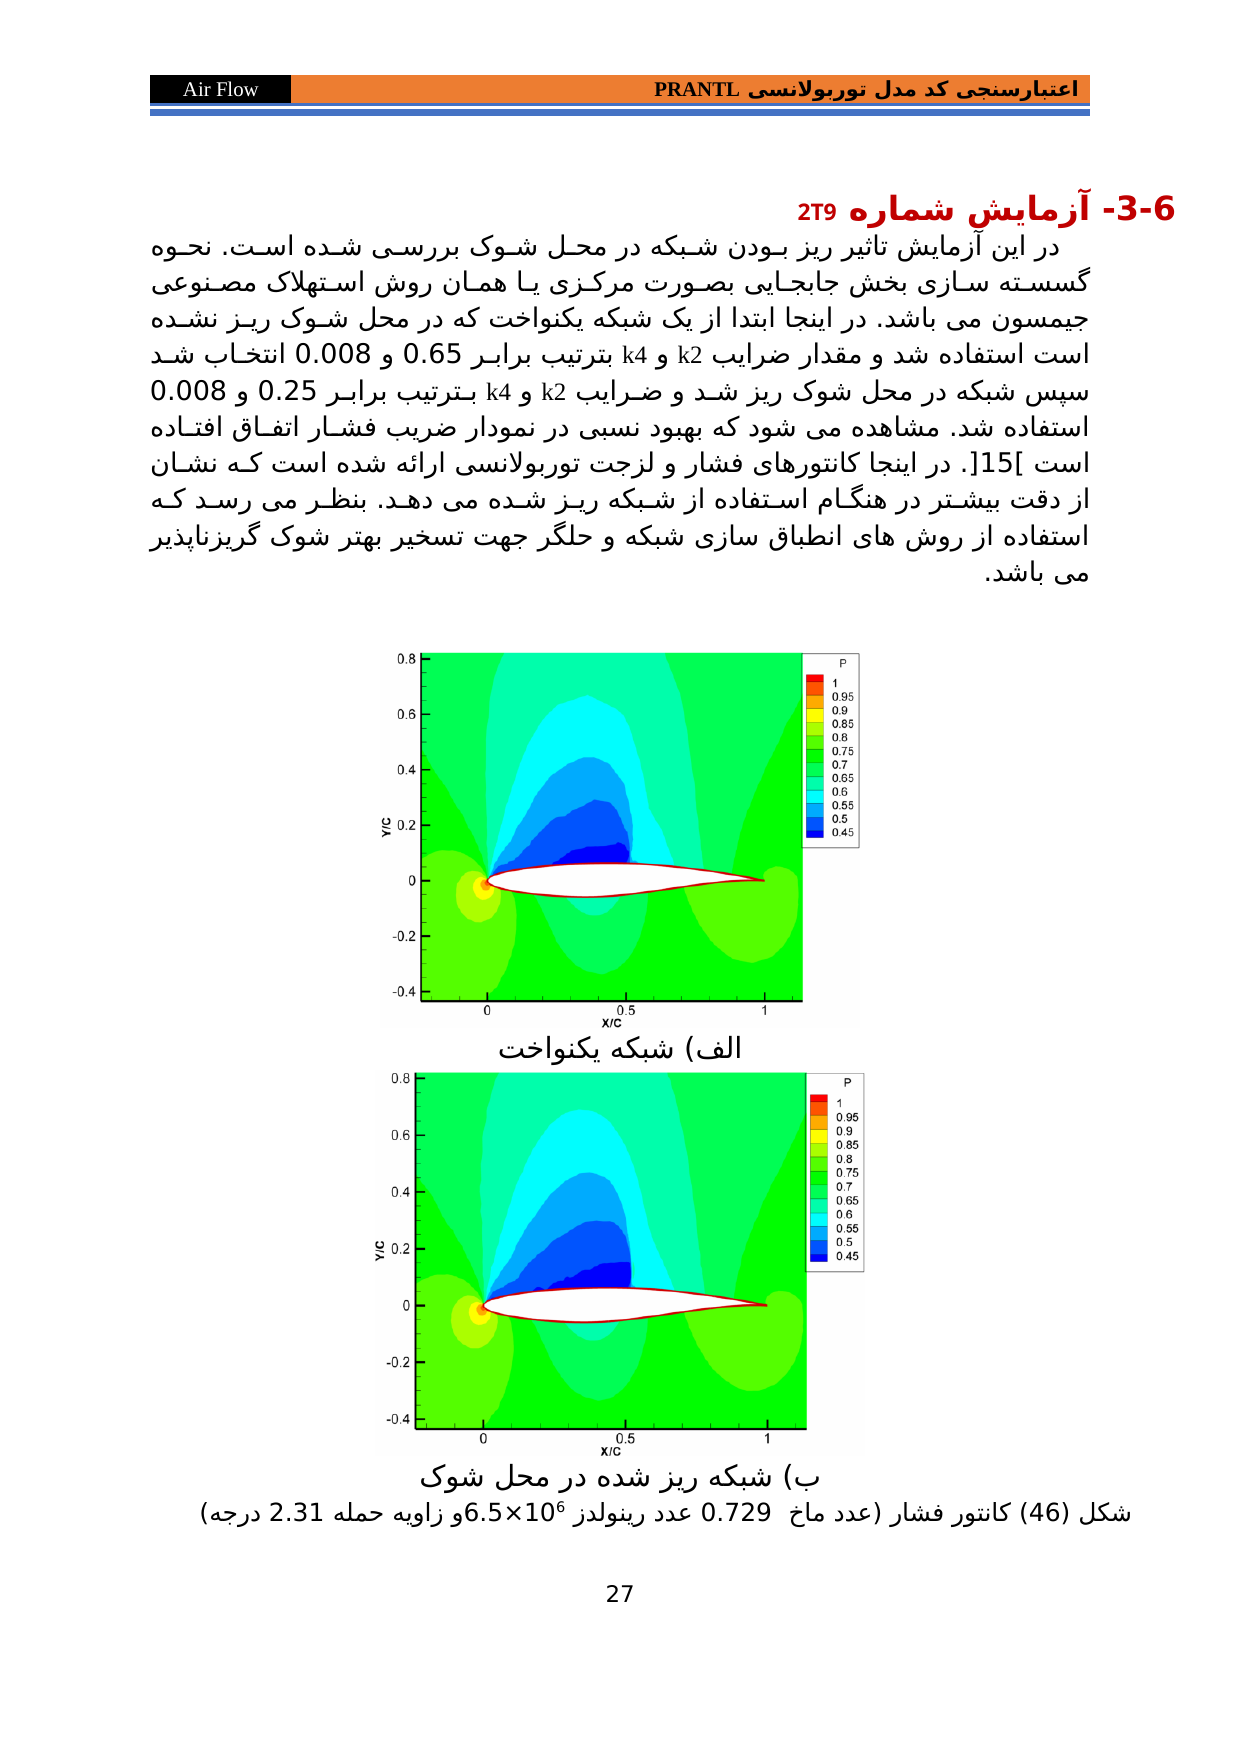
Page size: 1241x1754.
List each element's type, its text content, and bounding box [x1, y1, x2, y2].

text در این آزمایش تاثیر ریز بودن شبکه در محل شوک بررسی شده است. نحوه گسسته سازی بخش جابجایی بصورت مرکزی یا همان روش استهلاک مصنوعی جیمسون می باشد. در اینجا ابتدا از یک شبکه یکنواخت که در محل شوک ریز نشده است استفاده شد و مقدار ضرایب k2 و k4 بترتیب برابر 0.65 و 0.008 انتخاب شد سپس شبکه در محل شوک ریز شد و ضرایب k2 و k4 بترتیب برابر 0.25 و 0.008 استفاده شد. مشاهده می شود که بهبود نسبی در نمودار ضریب فشار اتفاق افتاده است ]15[. در اینجا کانتورهای فشار و لزجت توربولانسی ارائه شده است که نشان از دقت بیشتر در هنگام استفاده از شبکه ریز شده می دهد. بنظر می رسد که استفاده از روش های انطباق سازی شبکه و حلگر جهت تسخیر بهتر شوک گریزناپذیر می باشد. [150, 230, 1090, 588]
text الف) شبکه یکنواخت [150, 1032, 1090, 1066]
text کانتور فشار (عدد ماخ 0.729 عدد رینولدز 106×6.5و زاویه حمله 2.31 درجه) [150, 1498, 1060, 1528]
picture [375, 1070, 865, 1456]
picture [380, 650, 860, 1028]
text ب) شبکه ریز شده در محل شوک [150, 1459, 1090, 1493]
subtitle آزمایش شماره 2T9 [150, 189, 1090, 228]
